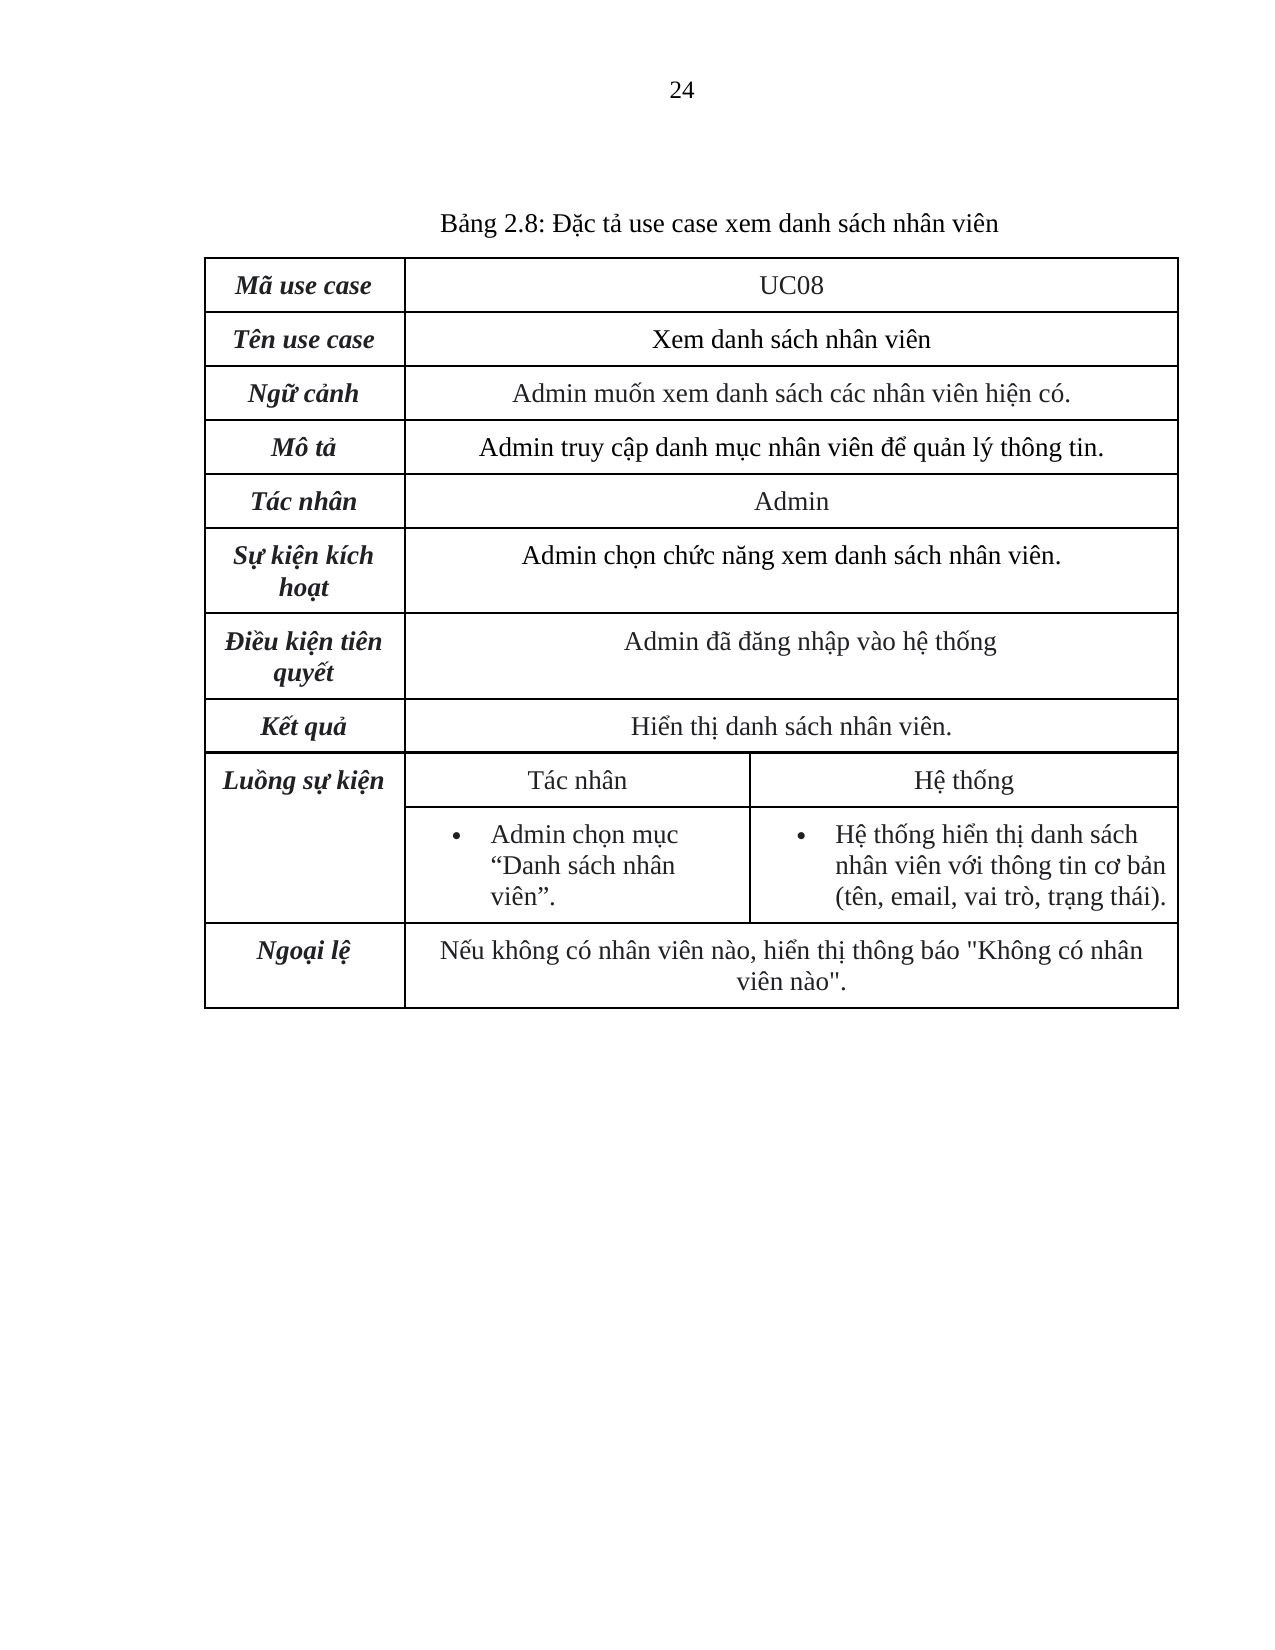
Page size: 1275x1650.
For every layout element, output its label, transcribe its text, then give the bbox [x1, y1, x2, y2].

table_cell Nếu không có nhân viên nào, hiển thị thông báo "Không có nhân viên nào". [406, 924, 1177, 1007]
text Bảng 2.8: Đặc tả use case xem danh sách nhân viên [207, 207, 1157, 238]
table_cell Tên use case [206, 313, 404, 365]
table_cell Luồng sự kiện [206, 754, 404, 922]
table_cell Ngoại lệ [206, 924, 404, 1007]
table_cell Ngữ cảnh [206, 367, 404, 419]
table_cell Admin chọn chức năng xem danh sách nhân viên. [406, 529, 1177, 612]
table_cell Tác nhân [406, 754, 749, 806]
table_cell Hệ thống hiển thị danh sách nhân viên với thông tin cơ bản (tên, email, vai trò, trạng thái). [751, 808, 1177, 922]
table_cell Hệ thống [751, 754, 1177, 806]
table_cell Sự kiện kích hoạt [206, 529, 404, 612]
table_cell Điều kiện tiên quyết [206, 614, 404, 697]
table_cell Hiển thị danh sách nhân viên. [406, 700, 1177, 751]
table_cell Admin đã đăng nhập vào hệ thống [406, 614, 1177, 697]
table_cell Xem danh sách nhân viên [406, 313, 1177, 365]
table_cell Admin chọn mục “Danh sách nhân viên”. [406, 808, 749, 922]
table_cell Admin [406, 475, 1177, 527]
table_header UC08 [406, 259, 1177, 311]
table_header Mã use case [206, 259, 404, 311]
table_cell Admin truy cập danh mục nhân viên để quản lý thông tin. [406, 421, 1177, 473]
table_cell Mô tả [206, 421, 404, 473]
table_cell Kết quả [206, 700, 404, 751]
table_cell Tác nhân [206, 475, 404, 527]
table_cell Admin muốn xem danh sách các nhân viên hiện có. [406, 367, 1177, 419]
